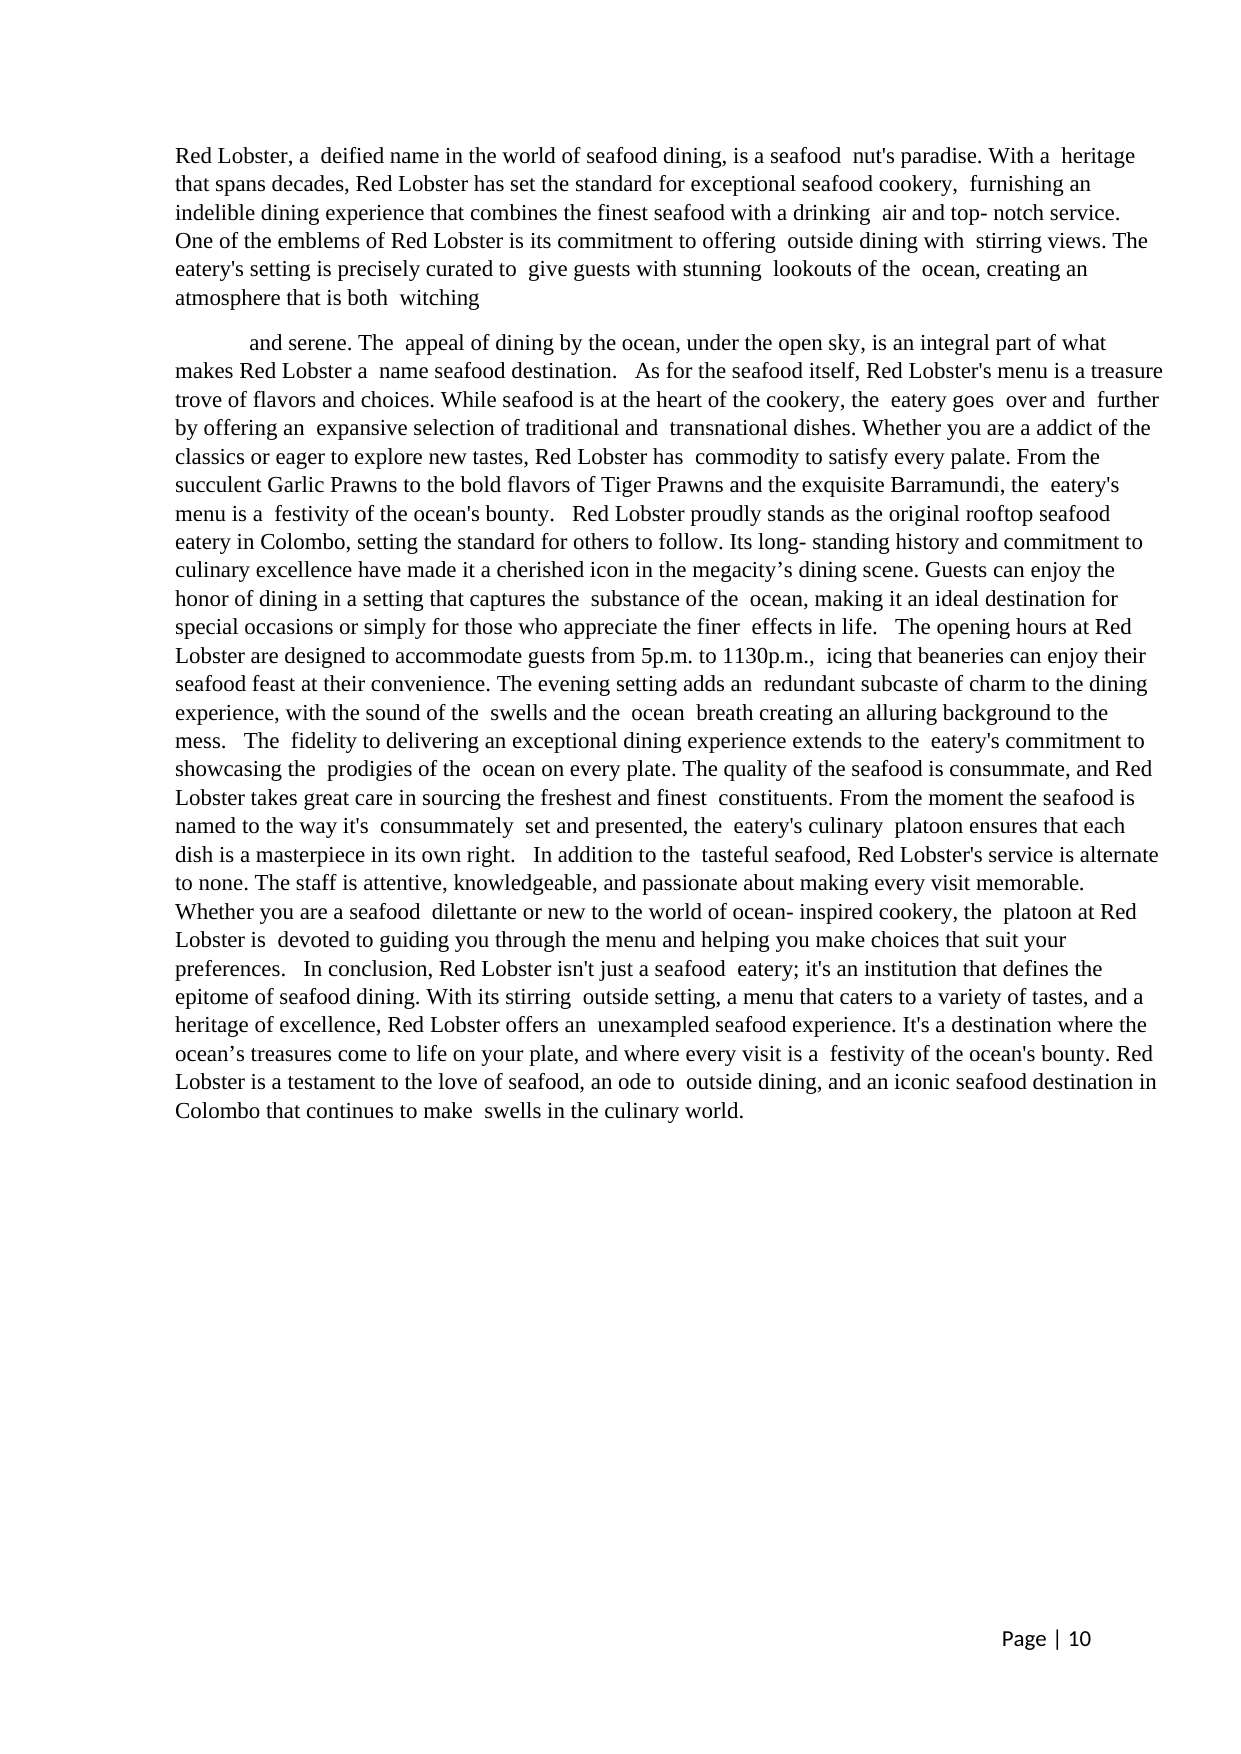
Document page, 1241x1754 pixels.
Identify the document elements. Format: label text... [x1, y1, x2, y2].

text Red Lobster, a deified name in the world of seafood dining, is a seafood nut's paradise. With a heritage that spans decades, Red Lobster has set the standard for exceptional seafood cookery, furnishing an indelible dining experience that combines the finest seafood with a drinking air and top- notch service. One of the emblems of Red Lobster is its commitment to offering outside dining with stirring views. The eatery's setting is precisely curated to give guests with stunning lookouts of the ocean, creating an atmosphere that is both witching [175, 142, 1167, 310]
text and serene. The appeal of dining by the ocean, under the open sky, is an integral part of what makes Red Lobster a name seafood destination. As for the seafood itself, Red Lobster's menu is a treasure trove of flavors and choices. While seafood is at the heart of the cookery, the eatery goes over and further by offering an expansive selection of traditional and transnational dishes. Whether you are a addict of the classics or eager to explore new tastes, Red Lobster has commodity to satisfy every palate. From the succulent Garlic Prawns to the bold flavors of Tiger Prawns and the exquisite Barramundi, the eatery's menu is a festivity of the ocean's bounty. Red Lobster proudly stands as the original rooftop seafood eatery in Colombo, setting the standard for others to follow. Its long- standing history and commitment to culinary excellence have made it a cherished icon in the megacity’s dining scene. Guests can enjoy the honor of dining in a setting that captures the substance of the ocean, making it an ideal destination for special occasions or simply for those who appreciate the finer effects in life. The opening hours at Red Lobster are designed to accommodate guests from 5p.m. to 1130p.m., icing that beaneries can enjoy their seafood feast at their convenience. The evening setting adds an redundant subcaste of charm to the dining experience, with the sound of the swells and the ocean breath creating an alluring background to the mess. The fidelity to delivering an exceptional dining experience extends to the eatery's commitment to showcasing the prodigies of the ocean on every plate. The quality of the seafood is consummate, and Red Lobster takes great care in sourcing the freshest and finest constituents. From the moment the seafood is named to the way it's consummately set and presented, the eatery's culinary platoon ensures that each dish is a masterpiece in its own right. In addition to the tasteful seafood, Red Lobster's service is alternate to none. The staff is attentive, knowledgeable, and passionate about making every visit memorable. Whether you are a seafood dilettante or new to the world of ocean- inspired cookery, the platoon at Red Lobster is devoted to guiding you through the menu and helping you make choices that suit your preferences. In conclusion, Red Lobster isn't just a seafood eatery; it's an institution that defines the epitome of seafood dining. With its stirring outside setting, a menu that caters to a variety of tastes, and a heritage of excellence, Red Lobster offers an unexampled seafood experience. It's a destination where the ocean’s treasures come to life on your plate, and where every visit is a festivity of the ocean's bounty. Red Lobster is a testament to the love of seafood, an ode to outside dining, and an iconic seafood destination in Colombo that continues to make swells in the culinary world. [175, 329, 1167, 1123]
